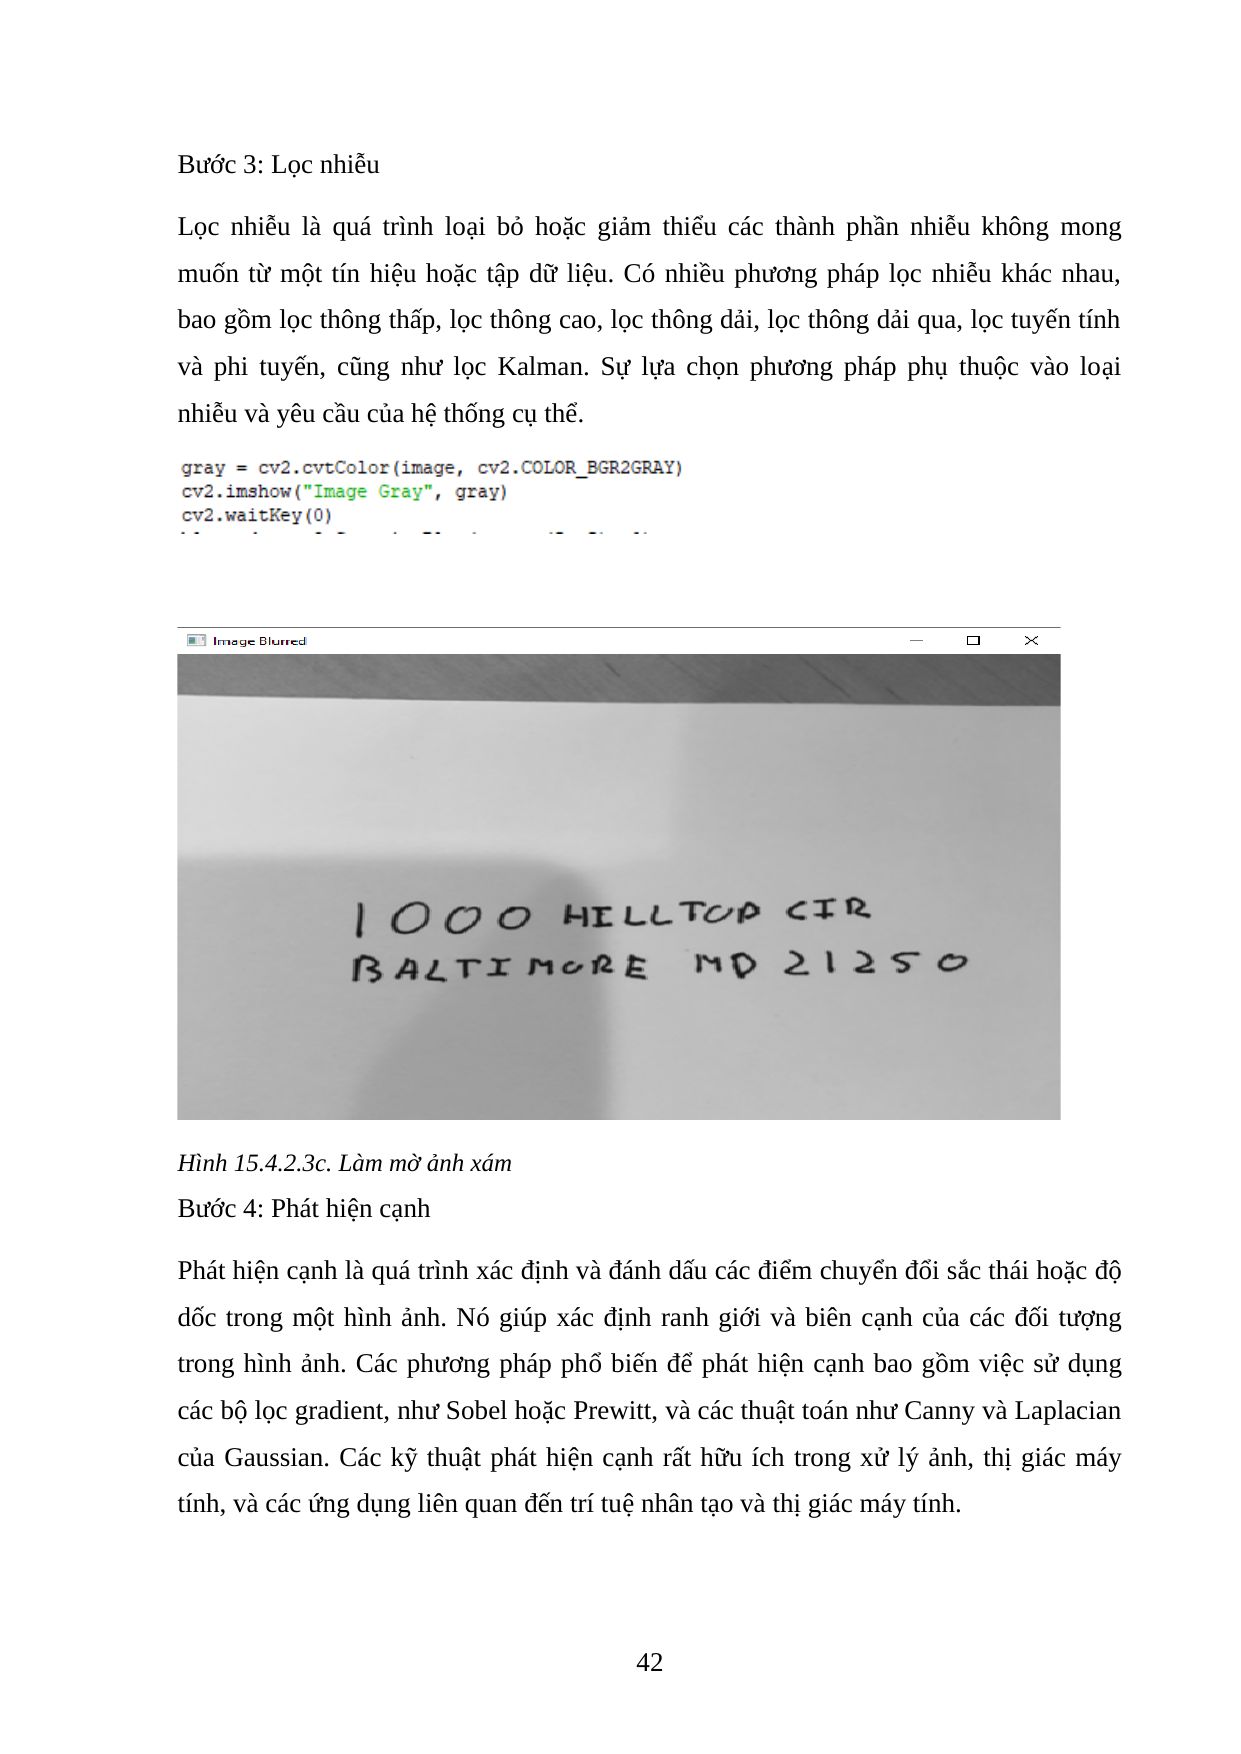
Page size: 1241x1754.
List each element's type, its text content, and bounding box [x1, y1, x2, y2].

text Phát hiện cạnh là quá trình xác định và đánh dấu các điểm chuyển đổi sắc thái hoặc độ dốc trong một hình ảnh. Nó giúp xác định ranh giới và biên cạnh của các đối tượng trong hình ảnh. Các phương pháp phổ biến để phát hiện cạnh bao gồm việc sử dụng các bộ lọc gradient, như Sobel hoặc Prewitt, và các thuật toán như Canny và Laplacian của Gaussian. Các kỹ thuật phát hiện cạnh rất hữu ích trong xử lý ảnh, thị giác máy tính, và các ứng dụng liên quan đến trí tuệ nhân tạo và thị giác máy tính. [177, 1254, 1122, 1519]
text Bước 3: Lọc nhiễu [177, 148, 1122, 179]
text Bước 4: Phát hiện cạnh [177, 1192, 1122, 1223]
picture [177, 627, 1061, 1120]
picture [177, 458, 689, 534]
text Lọc nhiễu là quá trình loại bỏ hoặc giảm thiểu các thành phần nhiễu không mong muốn từ một tín hiệu hoặc tập dữ liệu. Có nhiều phương pháp lọc nhiễu khác nhau, bao gồm lọc thông thấp, lọc thông cao, lọc thông dải, lọc thông dải qua, lọc tuyến tính và phi tuyến, cũng như lọc Kalman. Sự lựa chọn phương pháp phụ thuộc vào loại nhiễu và yêu cầu của hệ thống cụ thể. [177, 210, 1122, 428]
